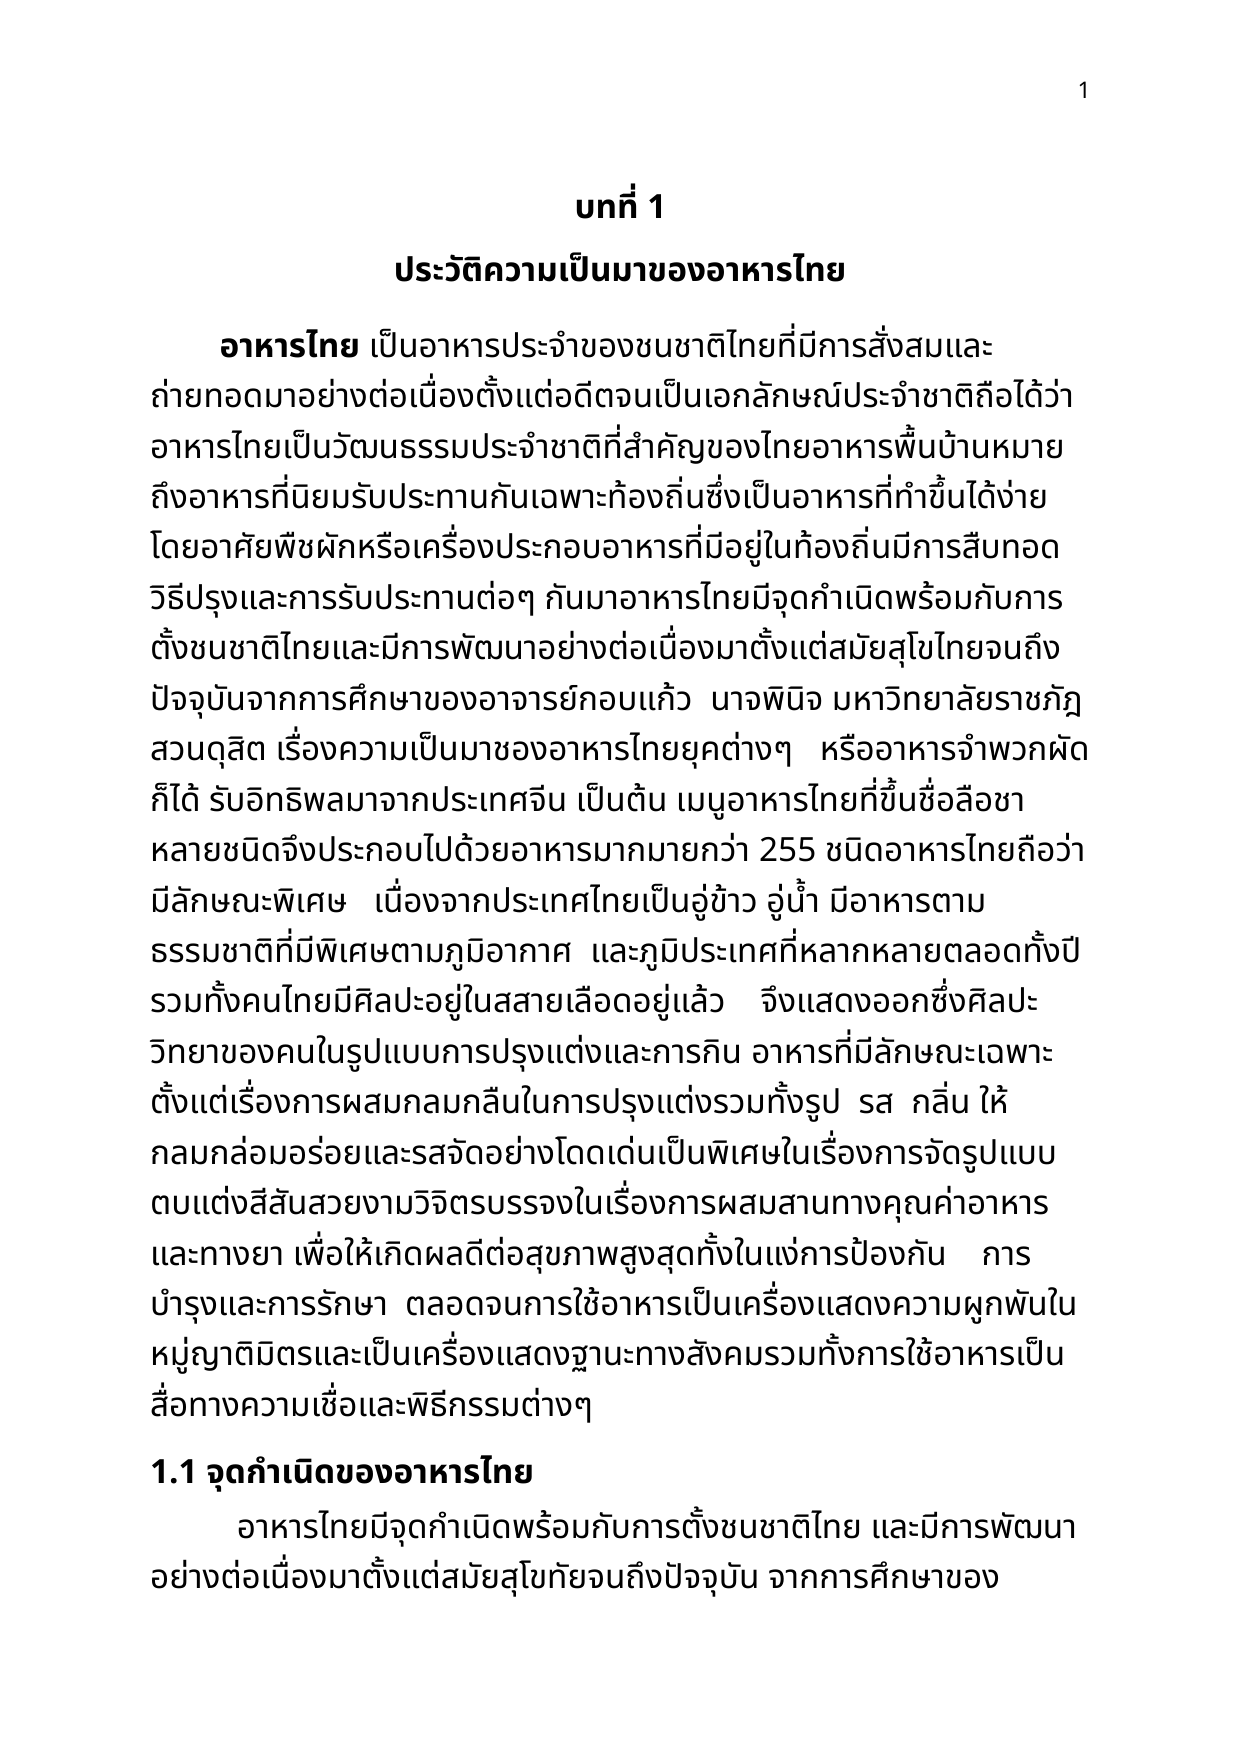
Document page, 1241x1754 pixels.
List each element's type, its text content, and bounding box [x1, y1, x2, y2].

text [150, 1503, 1090, 1603]
text อาหารไทย เป็นอาหารประจำของชนชาติไทยที่มีการสั่งสมและถ่ายทอดมาอย่างต่อเนื่องตั้งแต่อดีตจนเป็นเอกลักษณ์ประจำชาติถือได้ว่าอาหารไทยเป็นวัฒนธรรมประจำชาติที่สำคัญของไทยอาหารพื้นบ้านหมายถึงอาหารที่นิยมรับประทานกันเฉพาะท้องถิ่นซึ่งเป็นอาหารที่ทำขึ้นได้ง่ายโดยอาศัยพืชผักหรือเครื่องประกอบอาหารที่มีอยู่ในท้องถิ่นมีการสืบทอดวิธีปรุงและการรับประทานต่อๆ กันมาอาหารไทยมีจุดกำเนิดพร้อมกับการตั้งชนชาติไทยและมีการพัฒนาอย่างต่อเนื่องมาตั้งแต่สมัยสุโขไทยจนถึงปัจจุบันจากการศึกษาของอาจารย์กอบแก้ว นาจพินิจ มหาวิทยาลัยราชภัฎสวนดุสิต เรื่องความเป็นมาชองอาหารไทยยุคต่างๆ หรืออาหารจำพวกผัดก็ได้ รับอิทธิพลมาจากประเทศจีน เป็นต้น เมนูอาหารไทยที่ขึ้นชื่อลือชาหลายชนิดจึงประกอบไปด้วยอาหารมากมายกว่า 255 ชนิดอาหารไทยถือว่ามีลักษณะพิเศษ เนื่องจากประเทศไทยเป็นอู่ข้าว อู่น้ำ มีอาหารตามธรรมชาติที่มีพิเศษตามภูมิอากาศ และภูมิประเทศที่หลากหลายตลอดทั้งปีรวมทั้งคนไทยมีศิลปะอยู่ในสสายเลือดอยู่แล้ว จึงแสดงออกซึ่งศิลปะวิทยาของคนในรูปแบบการปรุงแต่งและการกิน อาหารที่มีลักษณะเฉพาะ ตั้งแต่เรื่องการผสมกลมกลืนในการปรุงแต่งรวมทั้งรูป รส กลิ่น ให้กลมกล่อมอร่อยและรสจัดอย่างโดดเด่นเป็นพิเศษในเรื่องการจัดรูปแบบตบแต่งสีสันสวยงามวิจิตรบรรจงในเรื่องการผสมสานทางคุณค่าอาหารและทางยา เพื่อให้เกิดผลดีต่อสุขภาพสูงสุดทั้งในแง่การป้องกัน การบำรุงและการรักษา ตลอดจนการใช้อาหารเป็นเครื่องแสดงความผูกพันในหมู่ญาติมิตรและเป็นเครื่องแสดงฐานะทางสังคมรวมทั้งการใช้อาหารเป็นสื่อทางความเชื่อและพิธีกรรมต่างๆ [150, 322, 1090, 1431]
subtitle บทที่ 1 [150, 183, 1090, 234]
subtitle 1.1 จุดกำเนิดของอาหารไทย [150, 1448, 1090, 1498]
subtitle ประวัติความเป็นมาของอาหารไทย [150, 246, 1090, 297]
